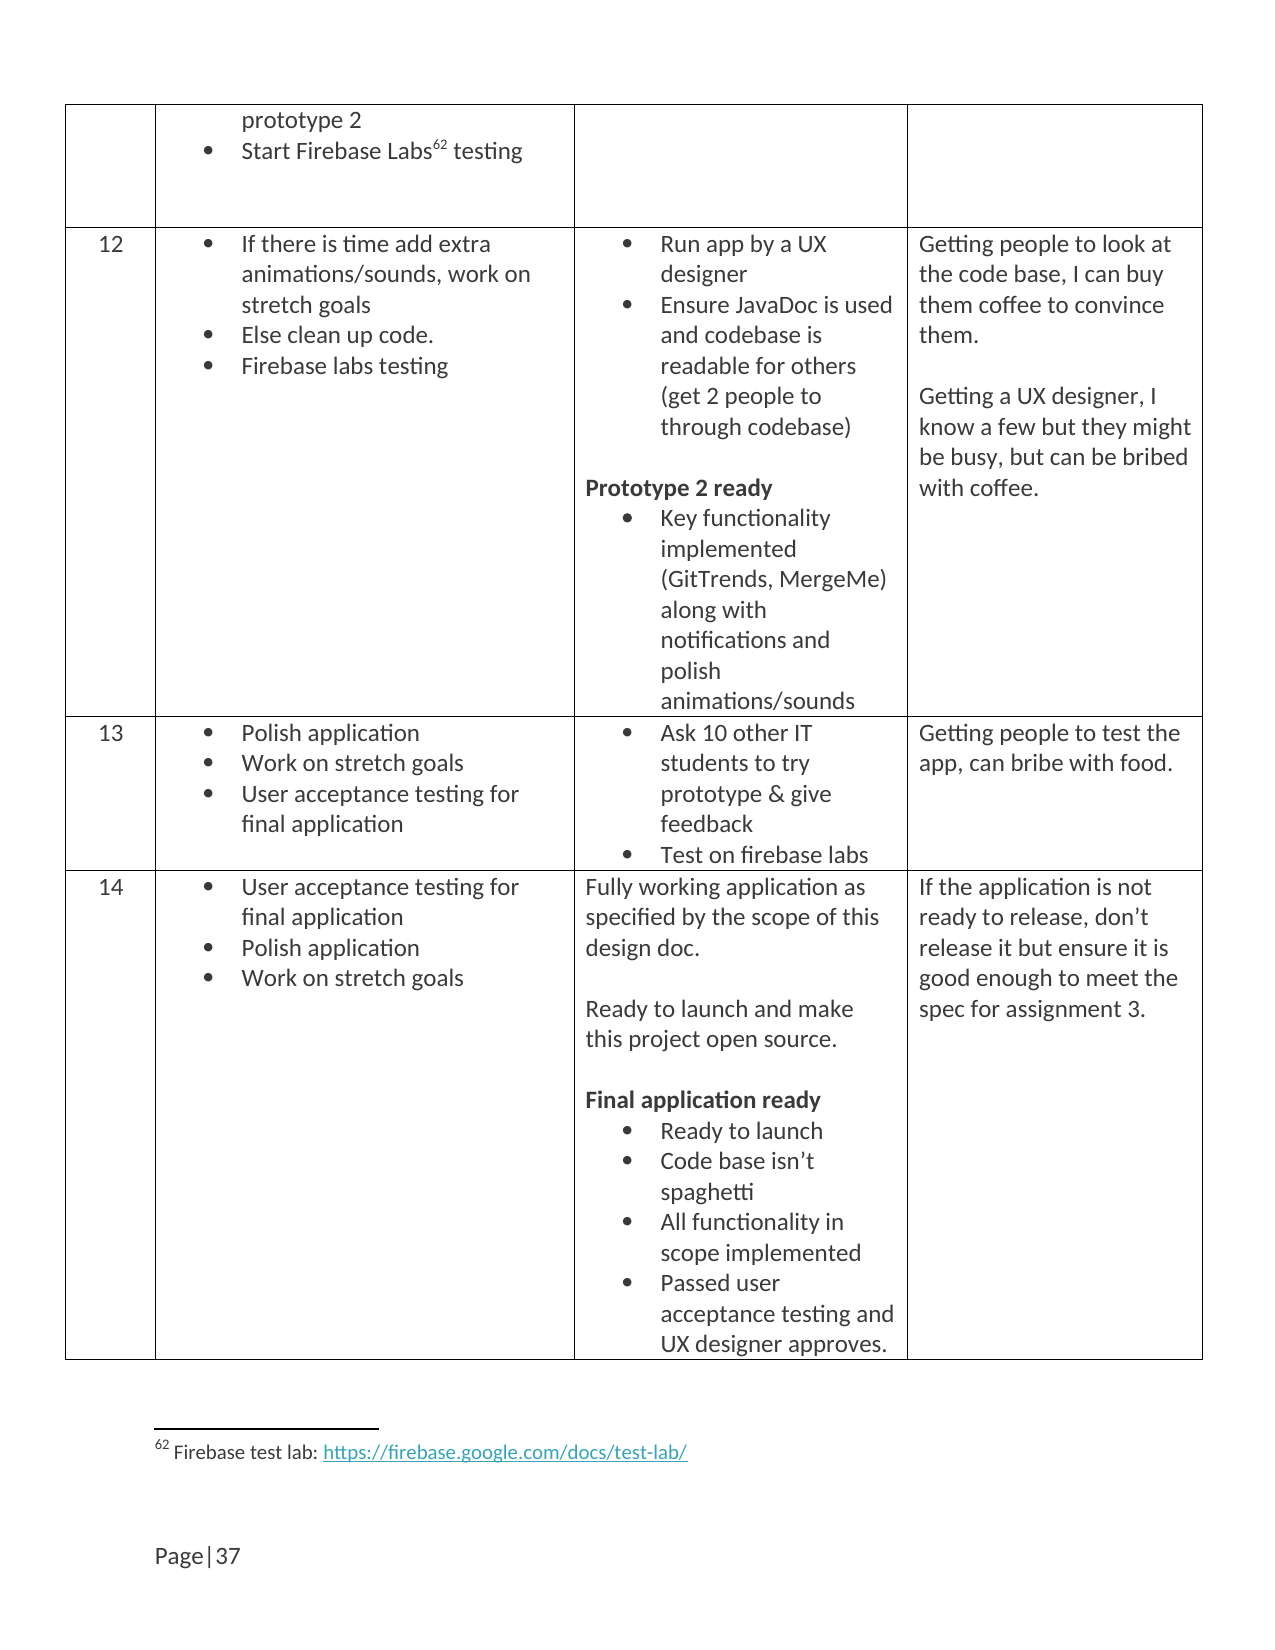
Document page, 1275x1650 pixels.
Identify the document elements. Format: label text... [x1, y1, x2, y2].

table_cell Getting people to test the app, can bribe with food. [908, 717, 1202, 870]
table_cell Polish application Work on stretch goals User acceptance testing for final application [156, 717, 574, 870]
table_cell User acceptance testing for final application Polish application Work on stretch goals [156, 871, 574, 1359]
table_cell Getting people to look at the code base, I can buy them coffee to convince them. Getting a UX designer, I know a few but they might be busy, but can be bribed with coffee. [908, 228, 1202, 716]
table_cell Fully working application as specified by the scope of this design doc. Ready to launch and make this project open source. Final application ready Ready to launch Code base isn’t spaghetti All functionality in scope implemented Passed user acceptance testing and UX designer approves. [575, 871, 907, 1359]
table_cell Ask 10 other IT students to try prototype & give feedback Test on firebase labs [575, 717, 907, 870]
table_cell 12 [66, 228, 155, 716]
table_cell 13 [66, 717, 155, 870]
table_cell If there is time add extra animations/sounds, work on stretch goals Else clean up code. Firebase labs testing [156, 228, 574, 716]
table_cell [575, 105, 907, 227]
table_cell Run app by a UX designer Ensure JavaDoc is used and codebase is readable for others (get 2 people to through codebase) Prototype 2 ready Key functionality implemented (GitTrends, MergeMe) along with notifications and polish animations/sounds [575, 228, 907, 716]
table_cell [156, 105, 574, 227]
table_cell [908, 105, 1202, 227]
table_cell If the application is not ready to release, don’t release it but ensure it is good enough to meet the spec for assignment 3. [908, 871, 1202, 1359]
table_cell 11 [66, 105, 155, 227]
table_cell 14 [66, 871, 155, 1359]
